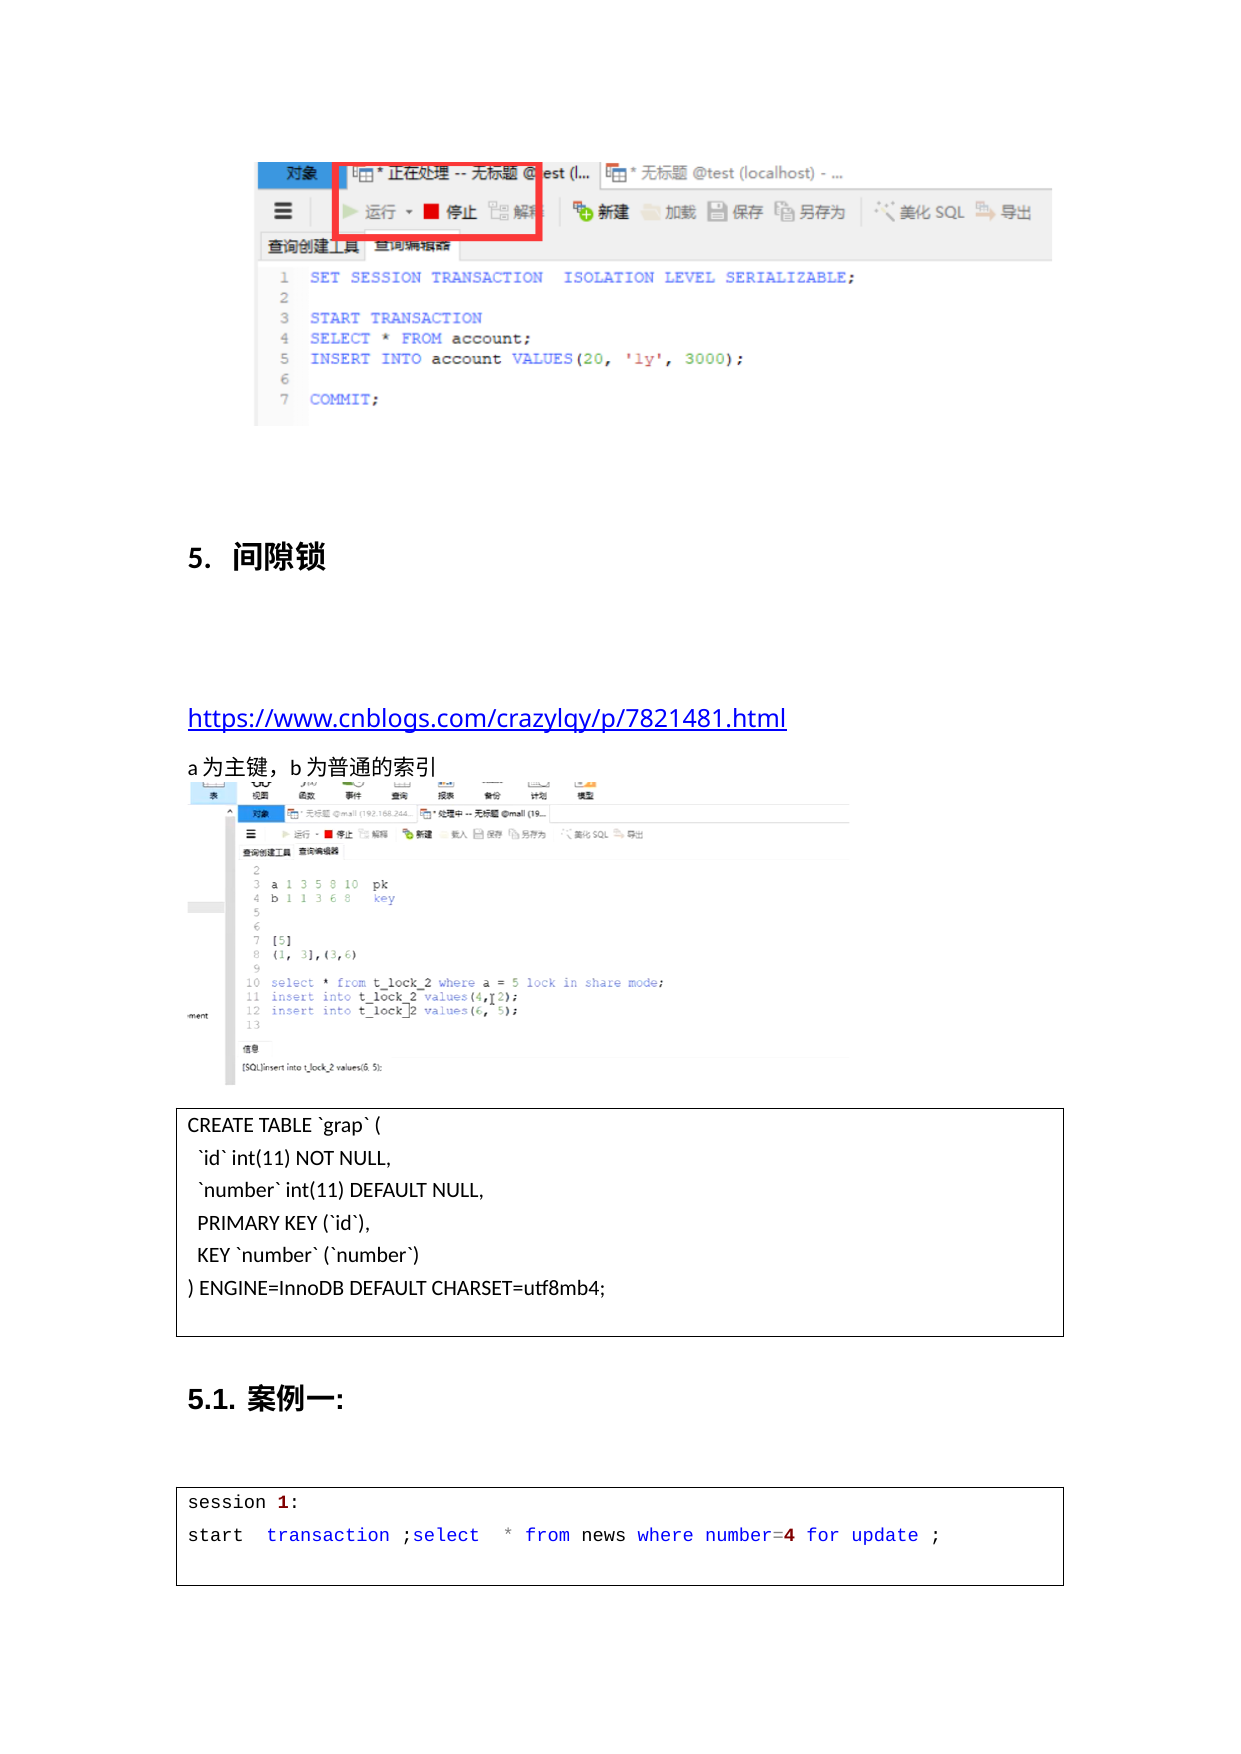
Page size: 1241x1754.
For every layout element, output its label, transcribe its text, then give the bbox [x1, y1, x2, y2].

subtitle 间隙锁 [187, 522, 1053, 587]
picture [187, 162, 1053, 426]
subtitle 案例一: [187, 1364, 1053, 1429]
text https://www.cnblogs.com/crazylqy/p/7821481.html [187, 685, 1053, 750]
text a为主键，b为普通的索引 [187, 750, 1053, 782]
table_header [177, 1488, 1063, 1585]
picture [187, 782, 850, 1100]
table_header CREATE TABLE `grap` ( `id` int(11) NOT NULL, `number` int(11) DEFAULT NULL, PRIMARY KEY (`id`), KEY `number` (`number`) ) ENGINE=InnoDB DEFAULT CHARSET=utf8mb4; [177, 1109, 1063, 1336]
